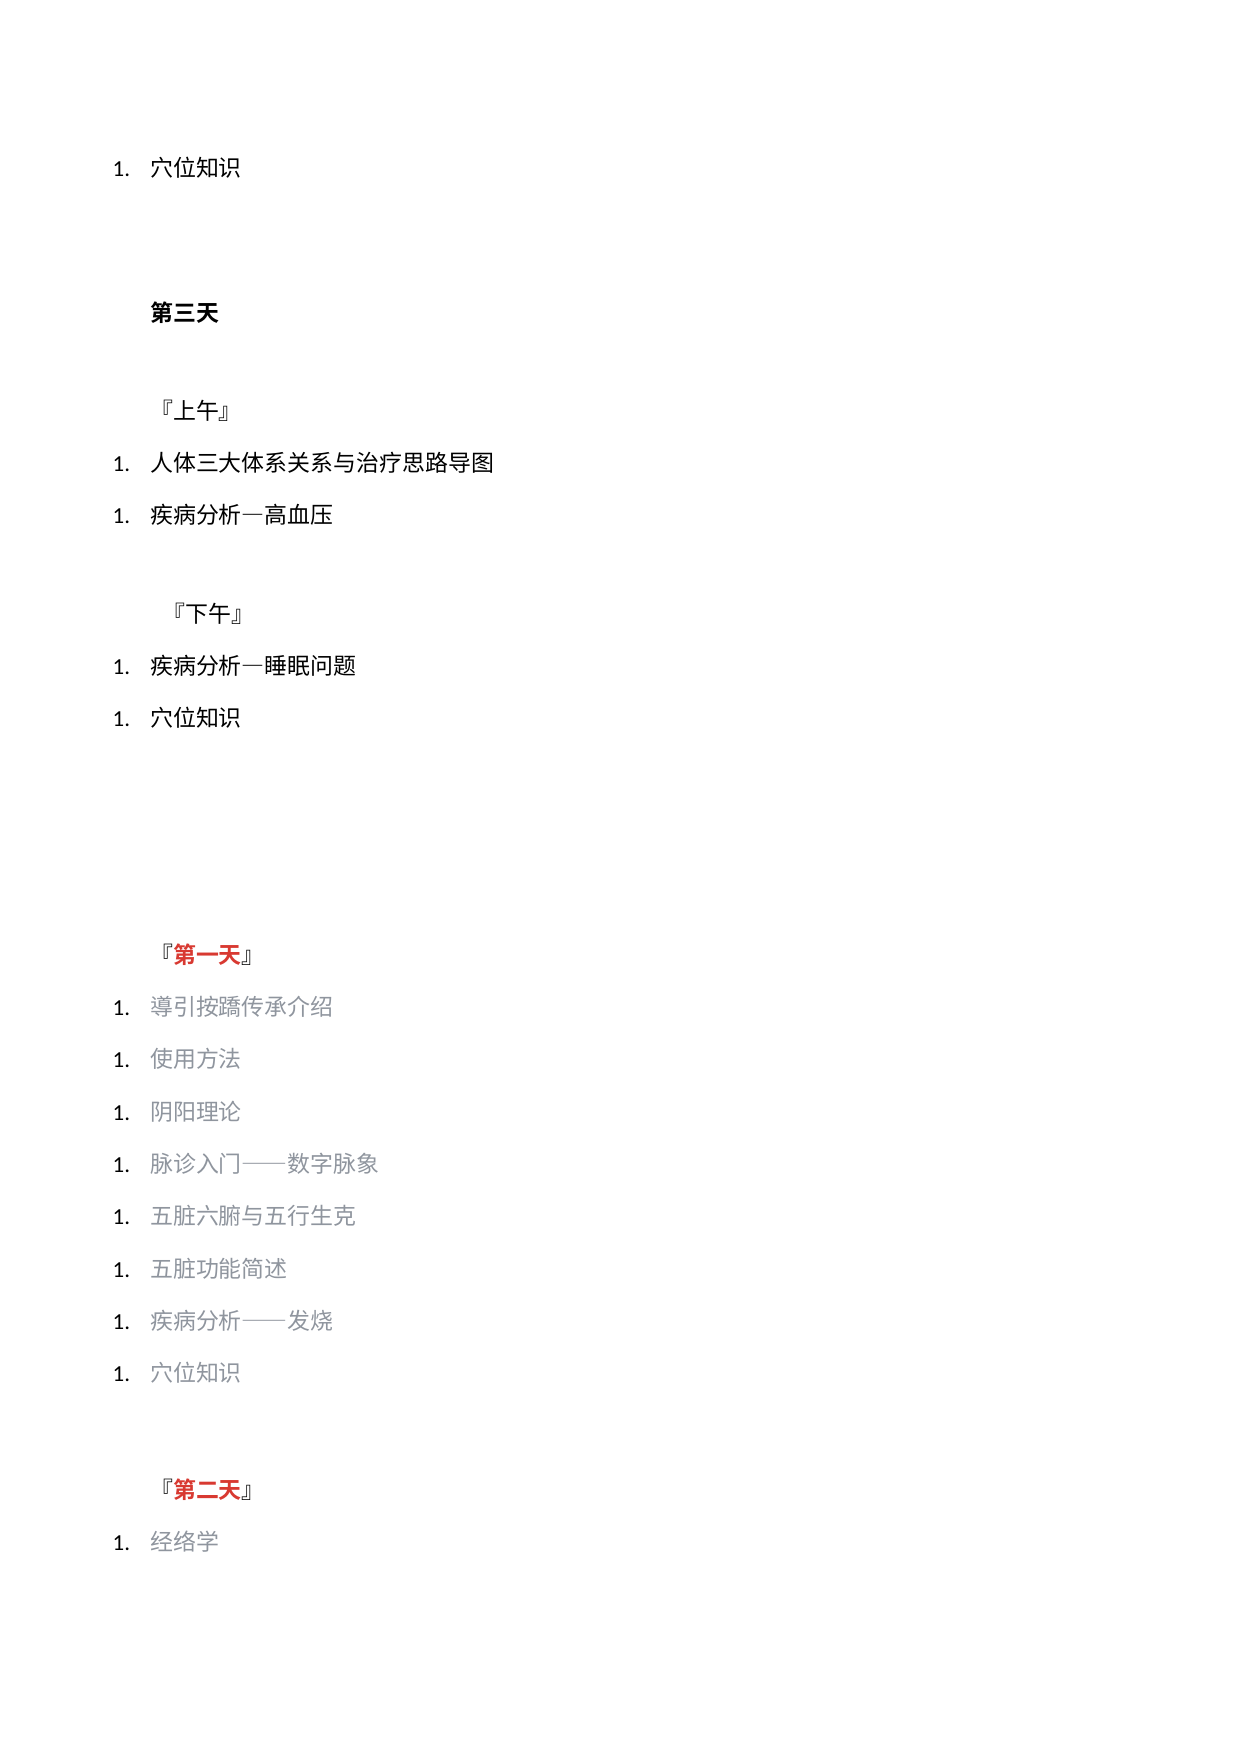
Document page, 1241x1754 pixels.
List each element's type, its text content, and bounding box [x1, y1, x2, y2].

list 穴位知识 [112, 700, 1090, 733]
list 使用方法 [112, 1041, 1090, 1074]
list 疾病分析——发烧 [112, 1303, 1090, 1336]
list 穴位知识 [112, 1355, 1090, 1388]
text 『上午』 [150, 393, 1090, 426]
list 導引按蹻传承介绍 [112, 989, 1090, 1022]
list 经络学 [112, 1524, 1090, 1557]
text 『第二天』 [150, 1407, 1090, 1505]
list 脉诊入门——数字脉象 [112, 1146, 1090, 1179]
text 『下午』 [150, 596, 1090, 629]
list 阴阳理论 [112, 1093, 1090, 1127]
list 五脏六腑与五行生克 [112, 1198, 1090, 1231]
text 『第一天』 [150, 937, 1090, 970]
list 五脏功能简述 [112, 1250, 1090, 1284]
list 人体三大体系关系与治疗思路导图 [112, 445, 1090, 478]
list 疾病分析—高血压 [112, 497, 1090, 531]
text 第三天 [150, 294, 1090, 328]
list 穴位知识 [112, 150, 1090, 183]
list 疾病分析—睡眠问题 [112, 648, 1090, 681]
